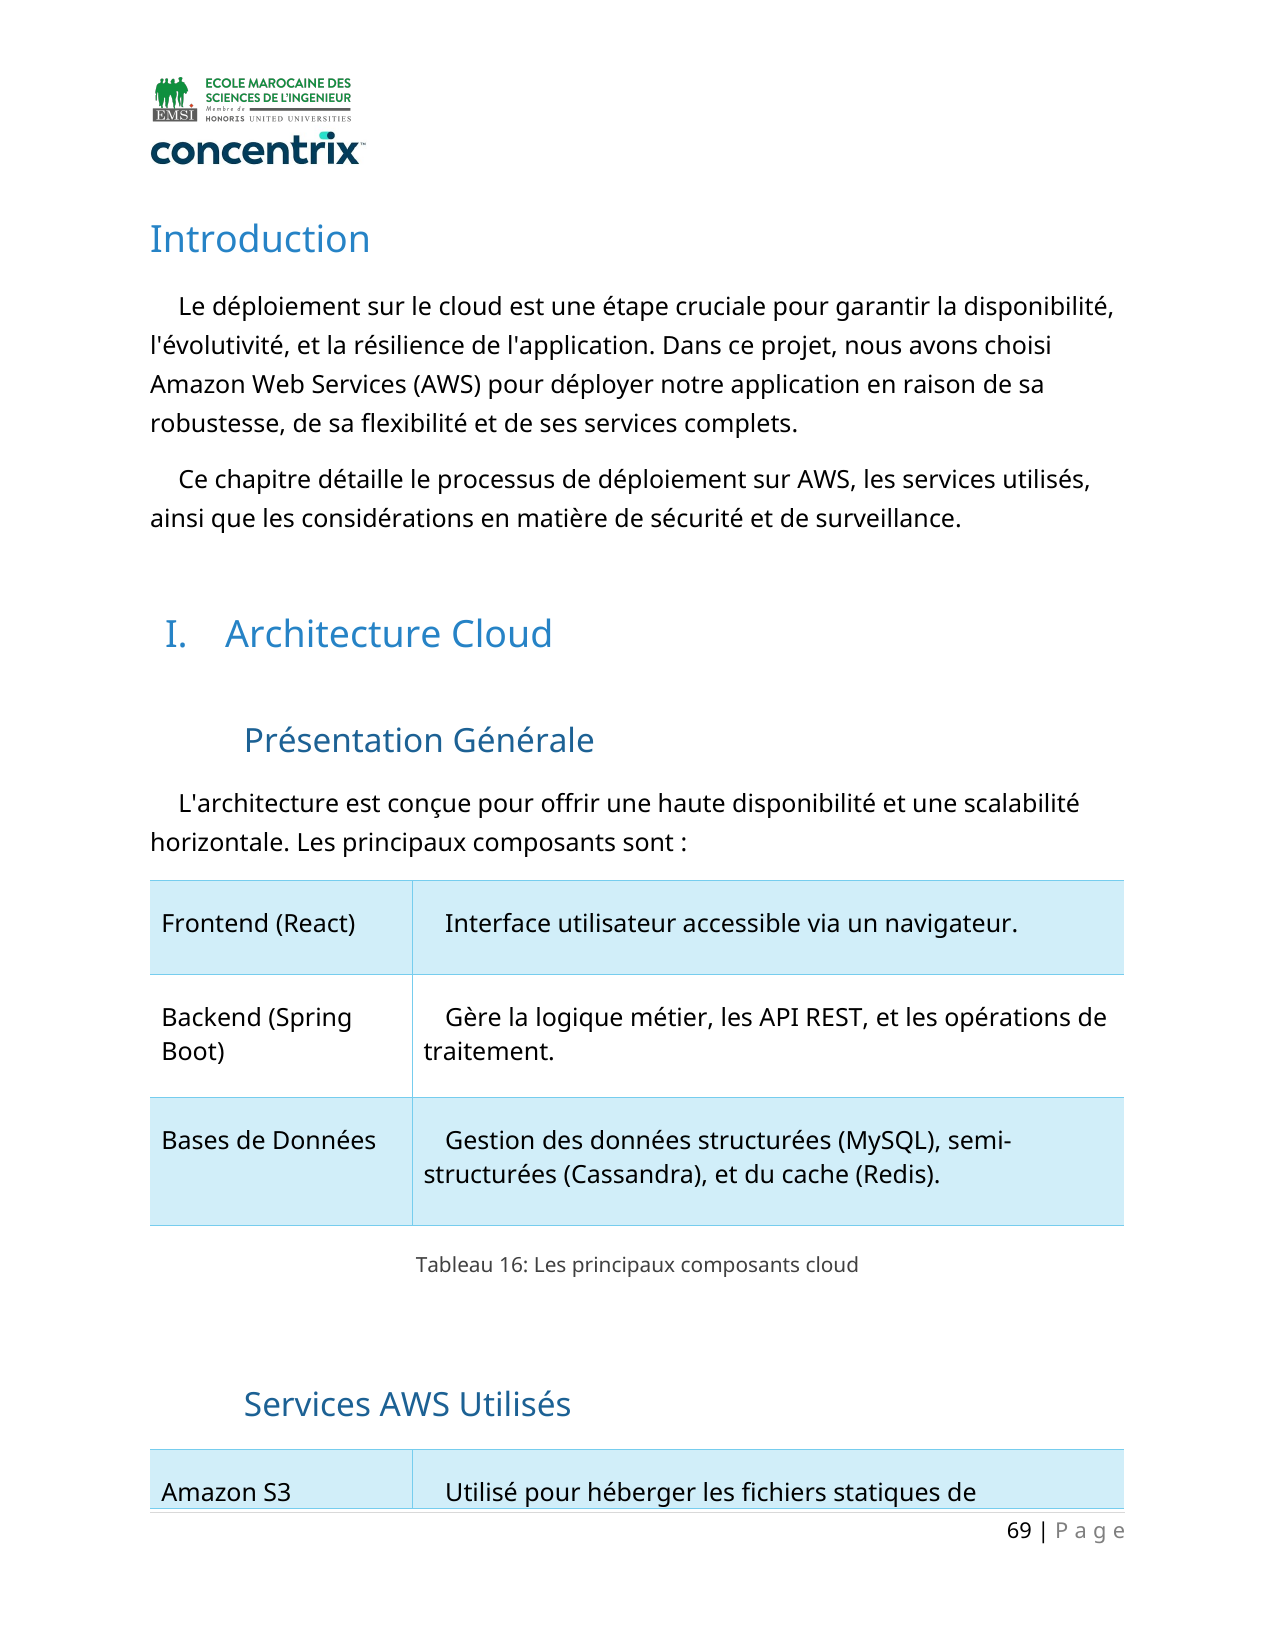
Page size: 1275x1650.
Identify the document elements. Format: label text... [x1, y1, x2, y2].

table_cell Gère la logique métier, les API REST, et les opérations de traitement. [413, 975, 1124, 1097]
subtitle Introduction [150, 212, 1125, 263]
subtitle Présentation Générale [150, 717, 1125, 762]
table_header Frontend (React) [150, 881, 412, 974]
subtitle Architecture Cloud [187, 608, 1125, 659]
text Tableau 16: Les principaux composants cloud [150, 1251, 1125, 1279]
table_header Interface utilisateur accessible via un navigateur. [413, 881, 1124, 974]
table_cell Bases de Données [150, 1098, 412, 1225]
text L'architecture est conçue pour offrir une haute disponibilité et une scalabilité horizontale. Les principaux composants sont : [150, 785, 1125, 858]
text Le déploiement sur le cloud est une étape cruciale pour garantir la disponibilité, l'évolutivité, et la résilience de l'application. Dans ce projet, nous avons choisi Amazon Web Services (AWS) pour déployer notre application en raison de sa robustesse, de sa flexibilité et de ses services complets. [150, 288, 1125, 440]
subtitle Services AWS Utilisés [150, 1381, 1125, 1426]
text Ce chapitre détaille le processus de déploiement sur AWS, les services utilisés, ainsi que les considérations en matière de sécurité et de surveillance. [150, 462, 1125, 535]
table_header Amazon S3 [150, 1450, 412, 1508]
table_cell Backend (Spring Boot) [150, 975, 412, 1097]
table_cell Gestion des données structurées (MySQL), semi-structurées (Cassandra), et du cache (Redis). [413, 1098, 1124, 1225]
picture [150, 75, 368, 170]
